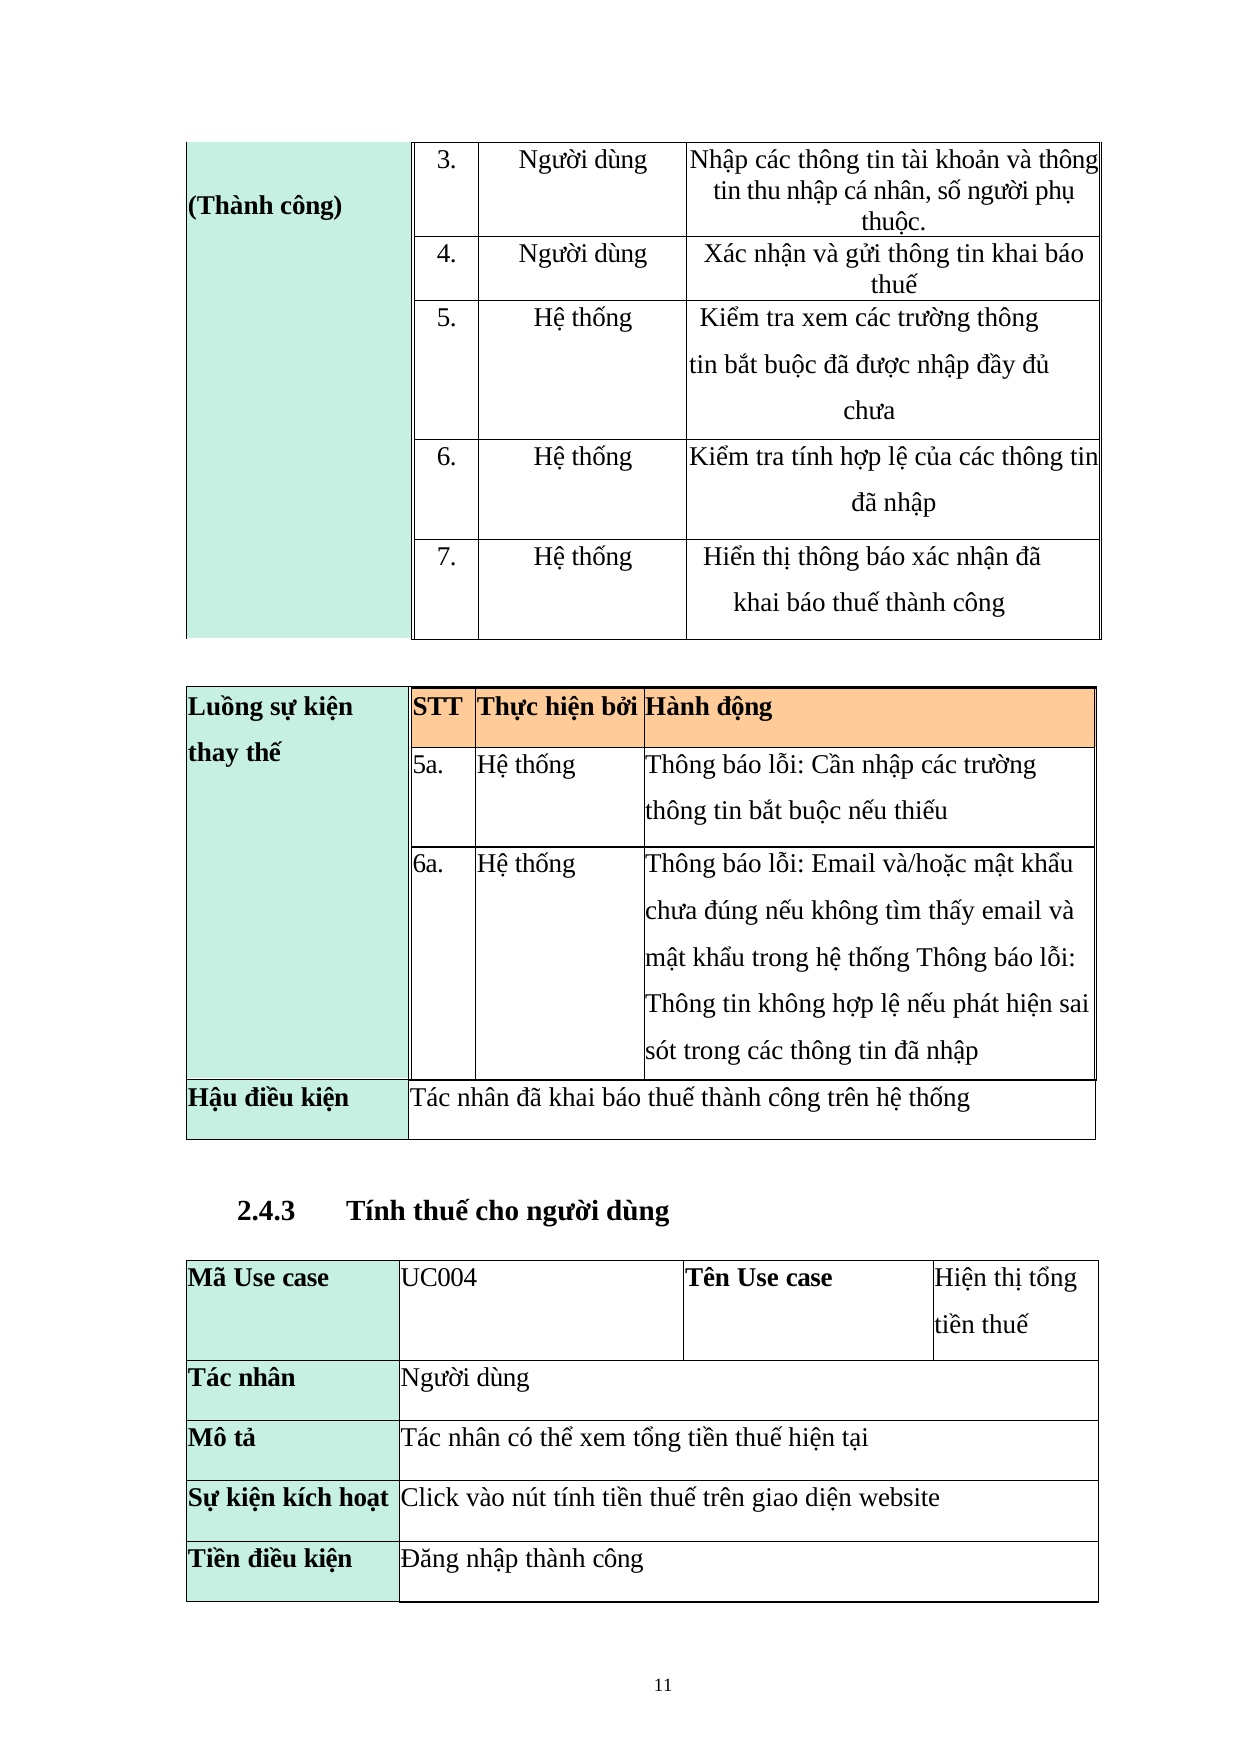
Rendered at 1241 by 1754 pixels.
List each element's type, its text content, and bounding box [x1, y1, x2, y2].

table_cell Đăng nhập thành công [400, 1542, 1098, 1601]
table_header Thực hiện bởi [476, 689, 644, 747]
table_header STT [412, 689, 475, 747]
table_header Luồng sự kiện thay thế [187, 687, 408, 1078]
table_cell Hệ thống [479, 301, 686, 439]
table_cell Hệ thống [479, 440, 686, 538]
table_cell Tác nhân đã khai báo thuế thành công trên hệ thống [409, 1081, 1095, 1139]
table_cell Hệ thống [479, 540, 686, 638]
table_header Mã Use case [187, 1261, 399, 1360]
table_cell Sự kiện kích hoạt [187, 1481, 399, 1541]
table_cell Hệ thống [476, 848, 644, 1078]
table_cell Tác nhân có thể xem tổng tiền thuế hiện tại [400, 1421, 1098, 1480]
table_cell 6a. [412, 848, 475, 1078]
table_header Hành động [645, 689, 1094, 747]
table_cell Người dùng [479, 237, 686, 300]
table_cell 4. [415, 237, 478, 300]
table_cell 5. [415, 301, 478, 439]
table_cell Tác nhân [187, 1361, 399, 1420]
table_cell Nhập các thông tin tài khoản và thông tin thu nhập cá nhân, số người phụ thuộc. [687, 143, 1099, 236]
table_cell Xác nhận và gửi thông tin khai báo thuế [687, 237, 1099, 300]
table_cell Kiểm tra tính hợp lệ của các thông tin đã nhập [687, 440, 1099, 538]
table_header Hiện thị tổng tiền thuế [934, 1261, 1098, 1360]
table_cell 3. [415, 143, 478, 236]
table_cell Tiền điều kiện [187, 1542, 399, 1601]
table_header UC004 [400, 1261, 683, 1360]
table_header Tên Use case [684, 1261, 933, 1360]
table_cell Click vào nút tính tiền thuế trên giao diện website [400, 1481, 1098, 1541]
list Tính thuế cho người dùng [237, 1193, 1205, 1226]
table_cell Mô tả [187, 1421, 399, 1480]
table_cell Hệ thống [476, 748, 644, 846]
table_cell 7. [415, 540, 478, 638]
table_cell Người dùng [479, 143, 686, 236]
table_cell 5a. [412, 748, 475, 846]
table_cell Hậu điều kiện [187, 1080, 408, 1139]
table_cell Kiểm tra xem các trường thông tin bắt buộc đã được nhập đầy đủ chưa [687, 301, 1099, 439]
table_cell Hiển thị thông báo xác nhận đã khai báo thuế thành công [687, 540, 1099, 638]
table_cell Thông báo lỗi: Cần nhập các trường thông tin bắt buộc nếu thiếu [645, 748, 1094, 846]
table_cell Thông báo lỗi: Email và/hoặc mật khẩu chưa đúng nếu không tìm thấy email và mật khẩu trong hệ thống Thông báo lỗi: Thông tin không hợp lệ nếu phát hiện sai sót trong các thông tin đã nhập [645, 848, 1094, 1078]
table_cell 6. [415, 440, 478, 538]
table_cell Người dùng [400, 1361, 1098, 1420]
